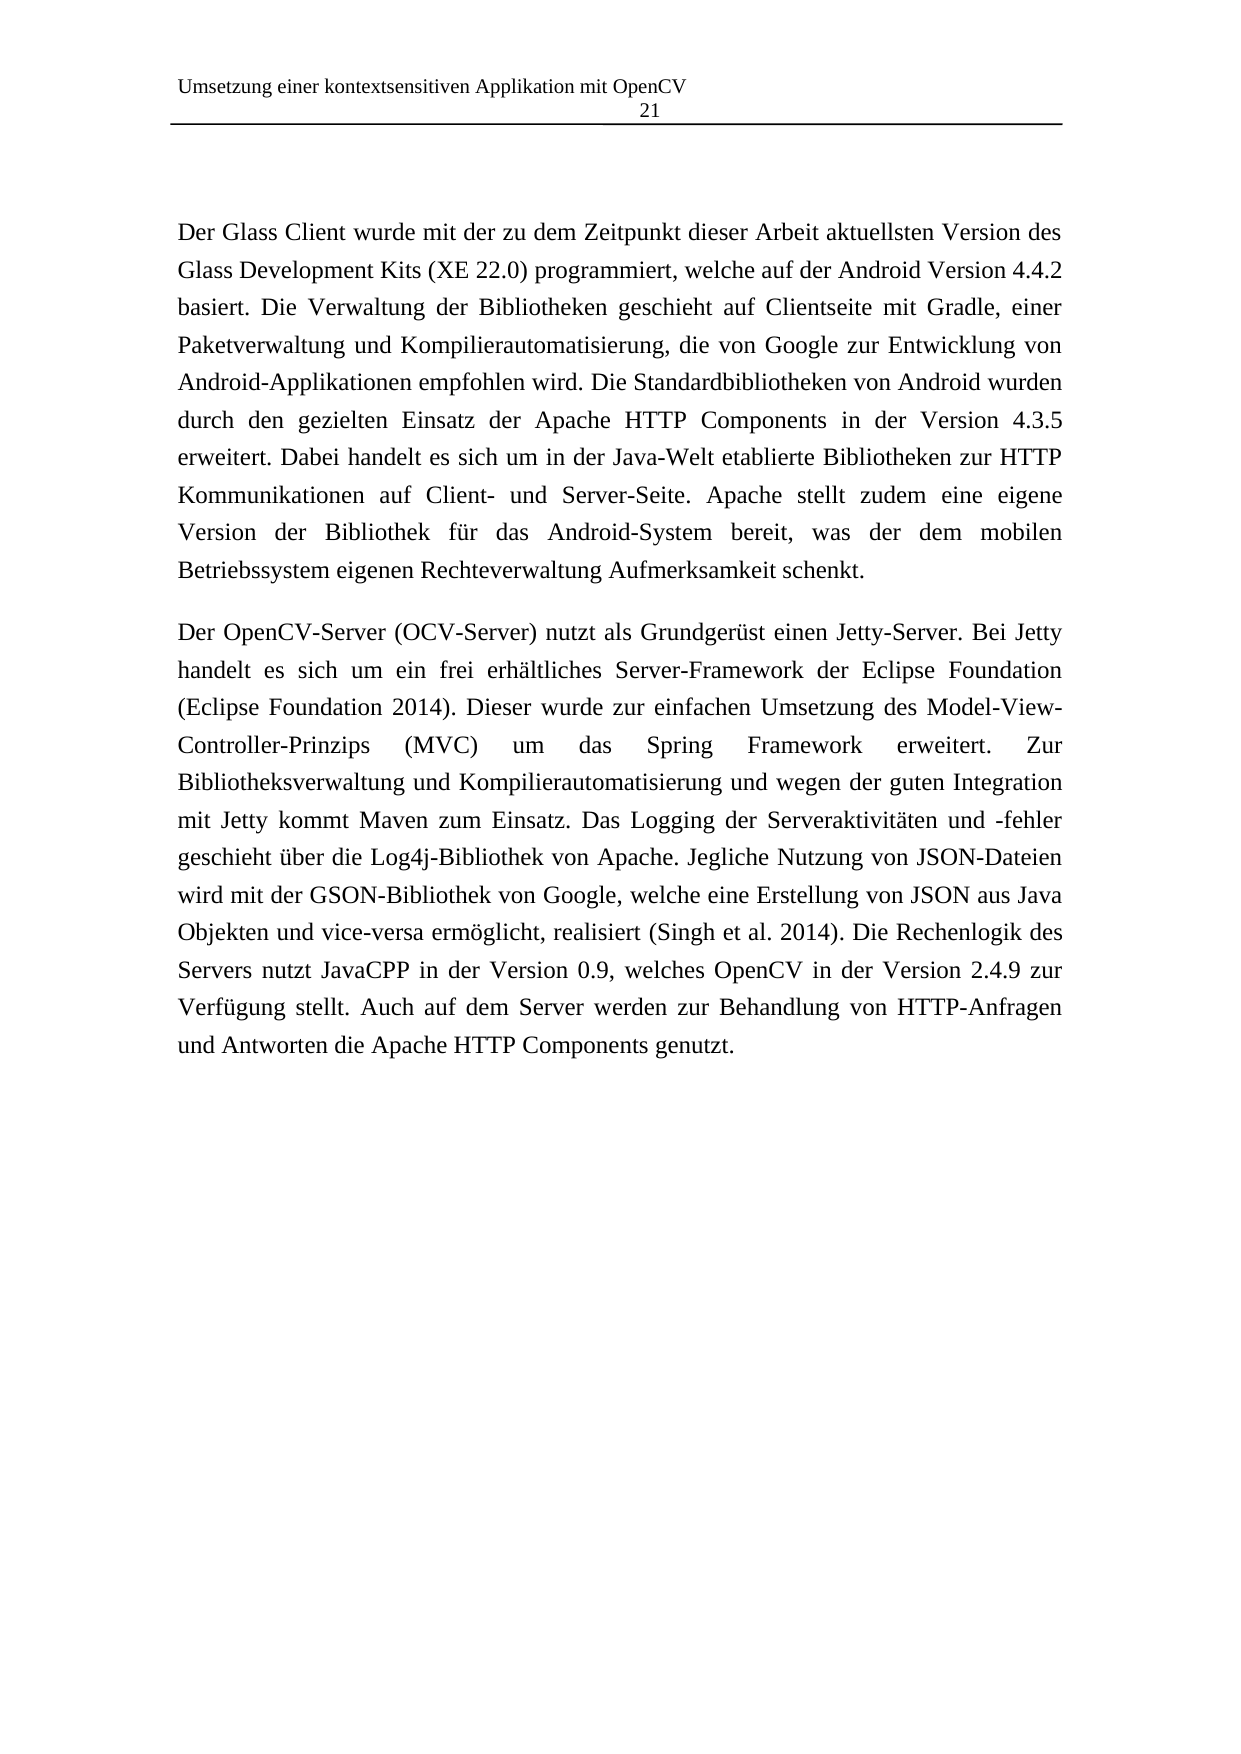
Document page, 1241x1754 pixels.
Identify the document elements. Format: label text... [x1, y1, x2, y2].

text Der Glass Client wurde mit der zu dem Zeitpunkt dieser Arbeit aktuellsten Version des Glass Development Kits (XE 22.0) programmiert, welche auf der Android Version 4.4.2 basiert. Die Verwaltung der Bibliotheken geschieht auf Clientseite mit Gradle, einer Paketverwaltung und Kompilierautomatisierung, die von Google zur Entwicklung von Android-Applikationen empfohlen wird. Die Standardbibliotheken von Android wurden durch den gezielten Einsatz der Apache HTTP Components in der Version 4.3.5 erweitert. Dabei handelt es sich um in der Java-Welt etablierte Bibliotheken zur HTTP Kommunikationen auf Client- und Server-Seite. Apache stellt zudem eine eigene Version der Bibliothek für das Android-System bereit, was der dem mobilen Betriebssystem eigenen Rechteverwaltung Aufmerksamkeit schenkt. [177, 208, 1063, 583]
text Der OpenCV-Server (OCV-Server) nutzt als Grundgerüst einen Jetty-Server. Bei Jetty handelt es sich um ein frei erhältliches Server-Framework der Eclipse Foundation (Eclipse Foundation 2014). Dieser wurde zur einfachen Umsetzung des Model-View-Controller-Prinzips (MVC) um das Spring Framework erweitert. Zur Bibliotheksverwaltung und Kompilierautomatisierung und wegen der guten Integration mit Jetty kommt Maven zum Einsatz. Das Logging der Serveraktivitäten und -fehler geschieht über die Log4j-Bibliothek von Apache. Jegliche Nutzung von JSON-Dateien wird mit der GSON-Bibliothek von Google, welche eine Erstellung von JSON aus Java Objekten und vice-versa ermöglicht, realisiert (Singh et al. 2014). Die Rechenlogik des Servers nutzt JavaCPP in der Version 0.9, welches OpenCV in der Version 2.4.9 zur Verfügung stellt. Auch auf dem Server werden zur Behandlung von HTTP-Anfragen und Antworten die Apache HTTP Components genutzt. [177, 608, 1063, 1058]
